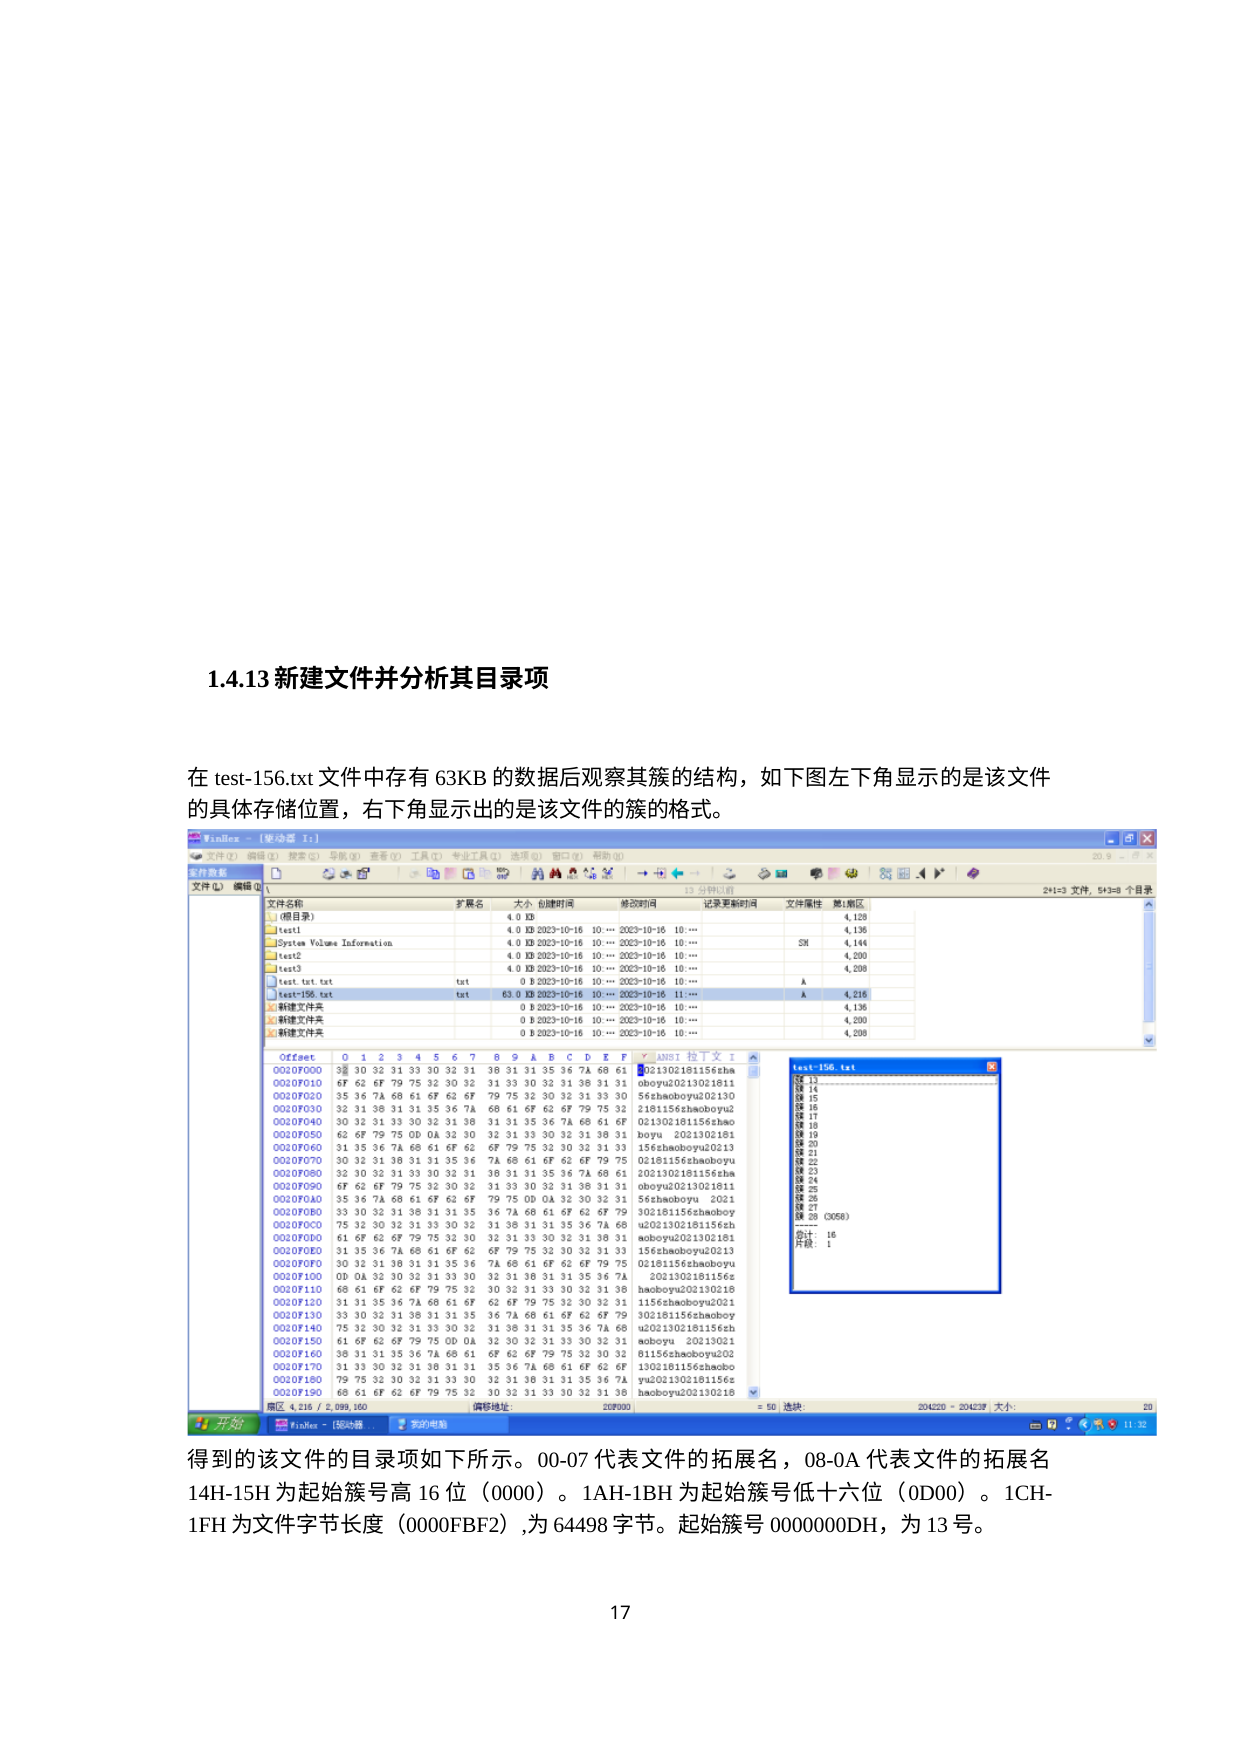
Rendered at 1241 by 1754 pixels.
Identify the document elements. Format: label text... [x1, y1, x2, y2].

picture [187, 829, 1158, 1437]
text 得到的该文件的目录项如下所示。00-07代表文件的拓展名，08-0A代表文件的拓展名，14H-15H为起始簇号高16位（0000）。1AH-1BH为起始簇号低十六位（0D00）。1CH-1FH为文件字节长度（0000FBF2）,为64498字节。起始簇号0000000DH，为13号。 [187, 1442, 1053, 1539]
subtitle 1.4.13新建文件并分析其目录项 [187, 644, 1053, 709]
text 在test-156.txt文件中存有63KB的数据后观察其簇的结构，如下图左下角显示的是该文件的具体存储位置，右下角显示出的是该文件的簇的格式。 [187, 759, 1053, 824]
